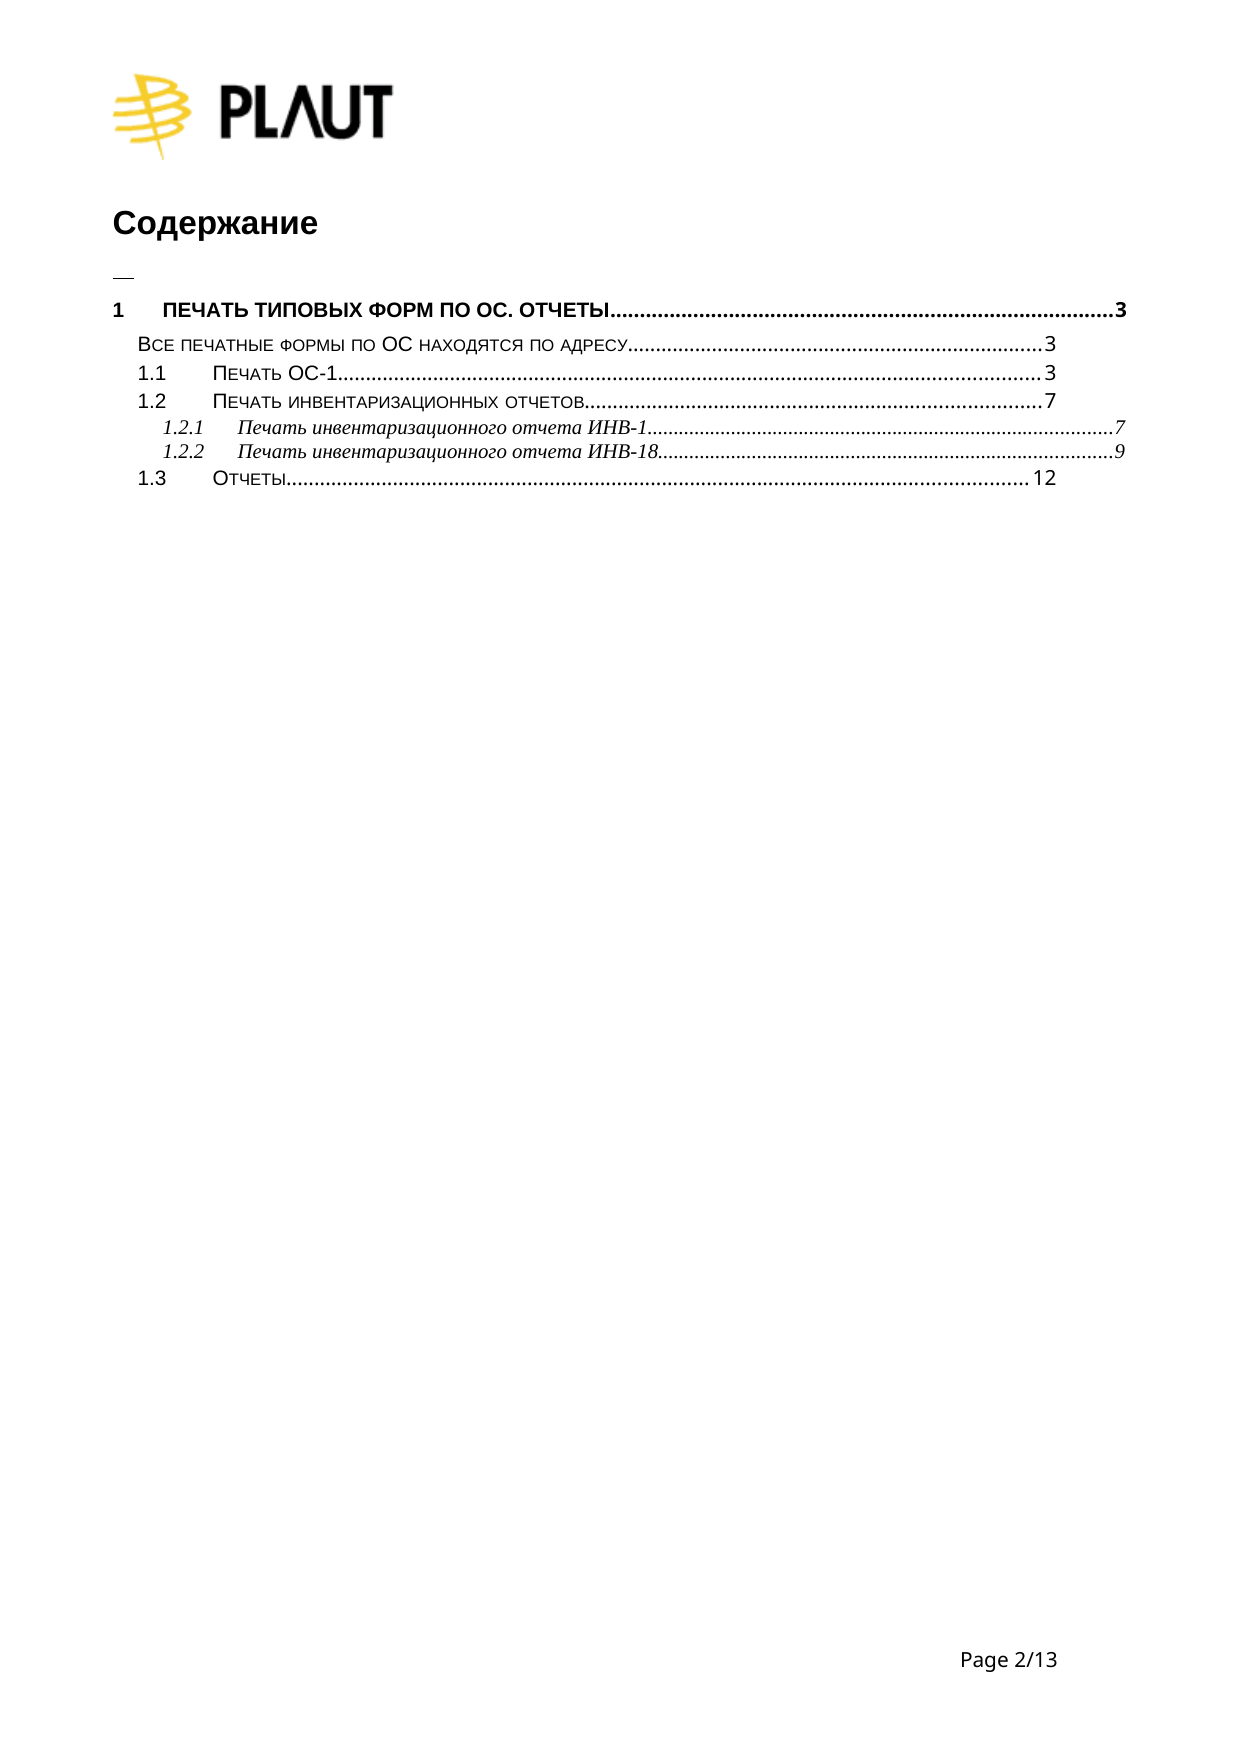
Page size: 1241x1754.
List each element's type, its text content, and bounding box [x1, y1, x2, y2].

text 1.2 Печать инвентаризационных отчетов 7 [137, 386, 1128, 415]
text Содержание [112, 203, 1128, 241]
text Все печатные формы по ОС находятся по адресу 3 [137, 329, 1128, 358]
text 1 Печать типовых форм по ОС. Отчеты 3 [112, 295, 1128, 323]
text 1.3 Отчеты 12 [137, 463, 1128, 491]
text 1.1 Печать ОС-1 3 [137, 358, 1128, 386]
text 1.2.2 Печать инвентаризационного отчета ИНВ-18 9 [162, 439, 1128, 463]
text 1.2.1 Печать инвентаризационного отчета ИНВ-1 7 [162, 415, 1128, 439]
picture [112, 73, 394, 160]
